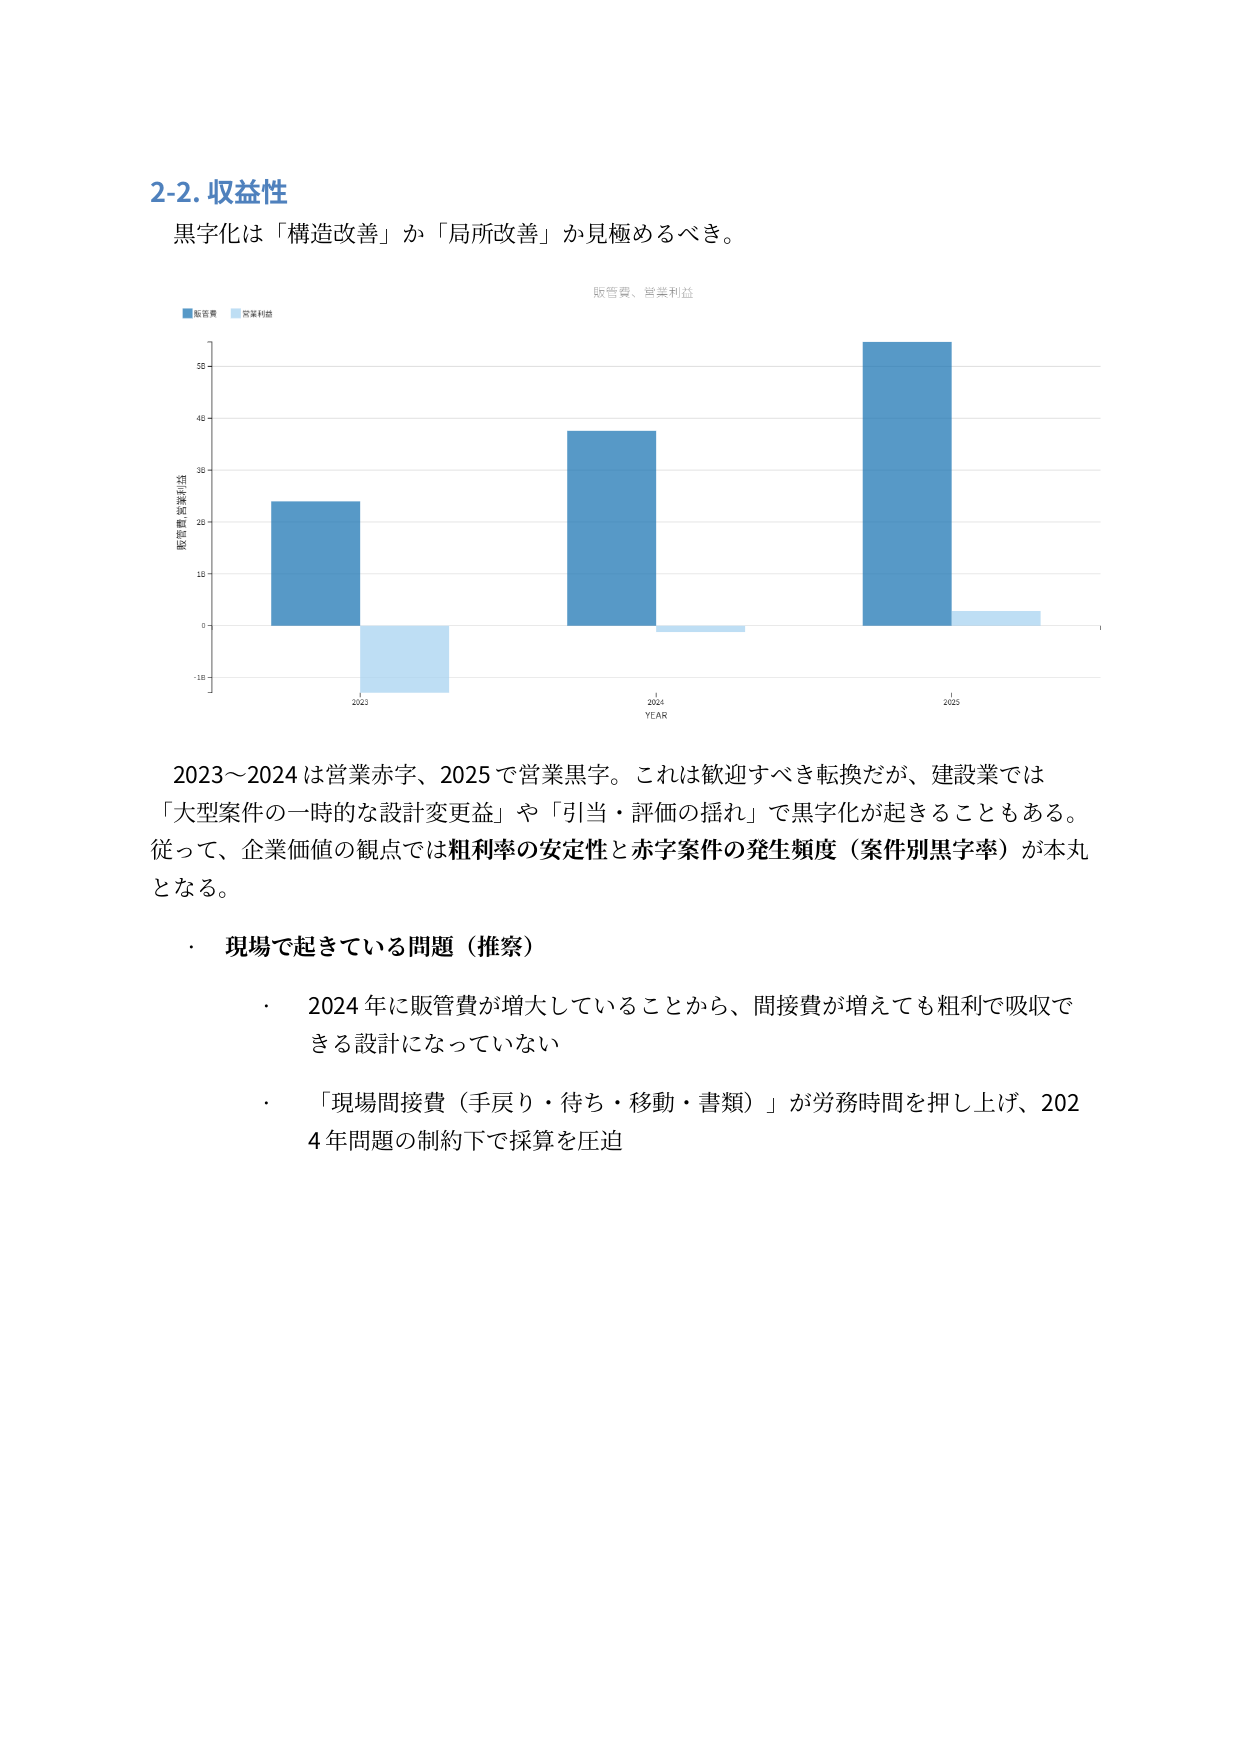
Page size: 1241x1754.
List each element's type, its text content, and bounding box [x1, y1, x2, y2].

text 2023〜2024は営業赤字、2025で営業黒字。これは歓迎すべき転換だが、建設業では「大型案件の一時的な設計変更益」や「引当・評価の揺れ」で黒字化が起きることもある。従って、企業価値の観点では粗利率の安定性と赤字案件の発生頻度（案件別黒字率）が本丸となる。 [150, 757, 1090, 903]
list 現場で起きている問題（推察） [187, 929, 1090, 962]
subtitle 2-2. 収益性 [150, 171, 1090, 210]
list 「現場間接費（手戻り・待ち・移動・書類）」が労務時間を押し上げ、2024年問題の制約下で採算を圧迫 [262, 1084, 1090, 1156]
list 2024年に販管費が増大していることから、間接費が増えても粗利で吸収できる設計になっていない [262, 988, 1090, 1059]
text 黒字化は「構造改善」か「局所改善」か見極めるべき。 [150, 216, 1090, 249]
picture [172, 274, 1114, 732]
